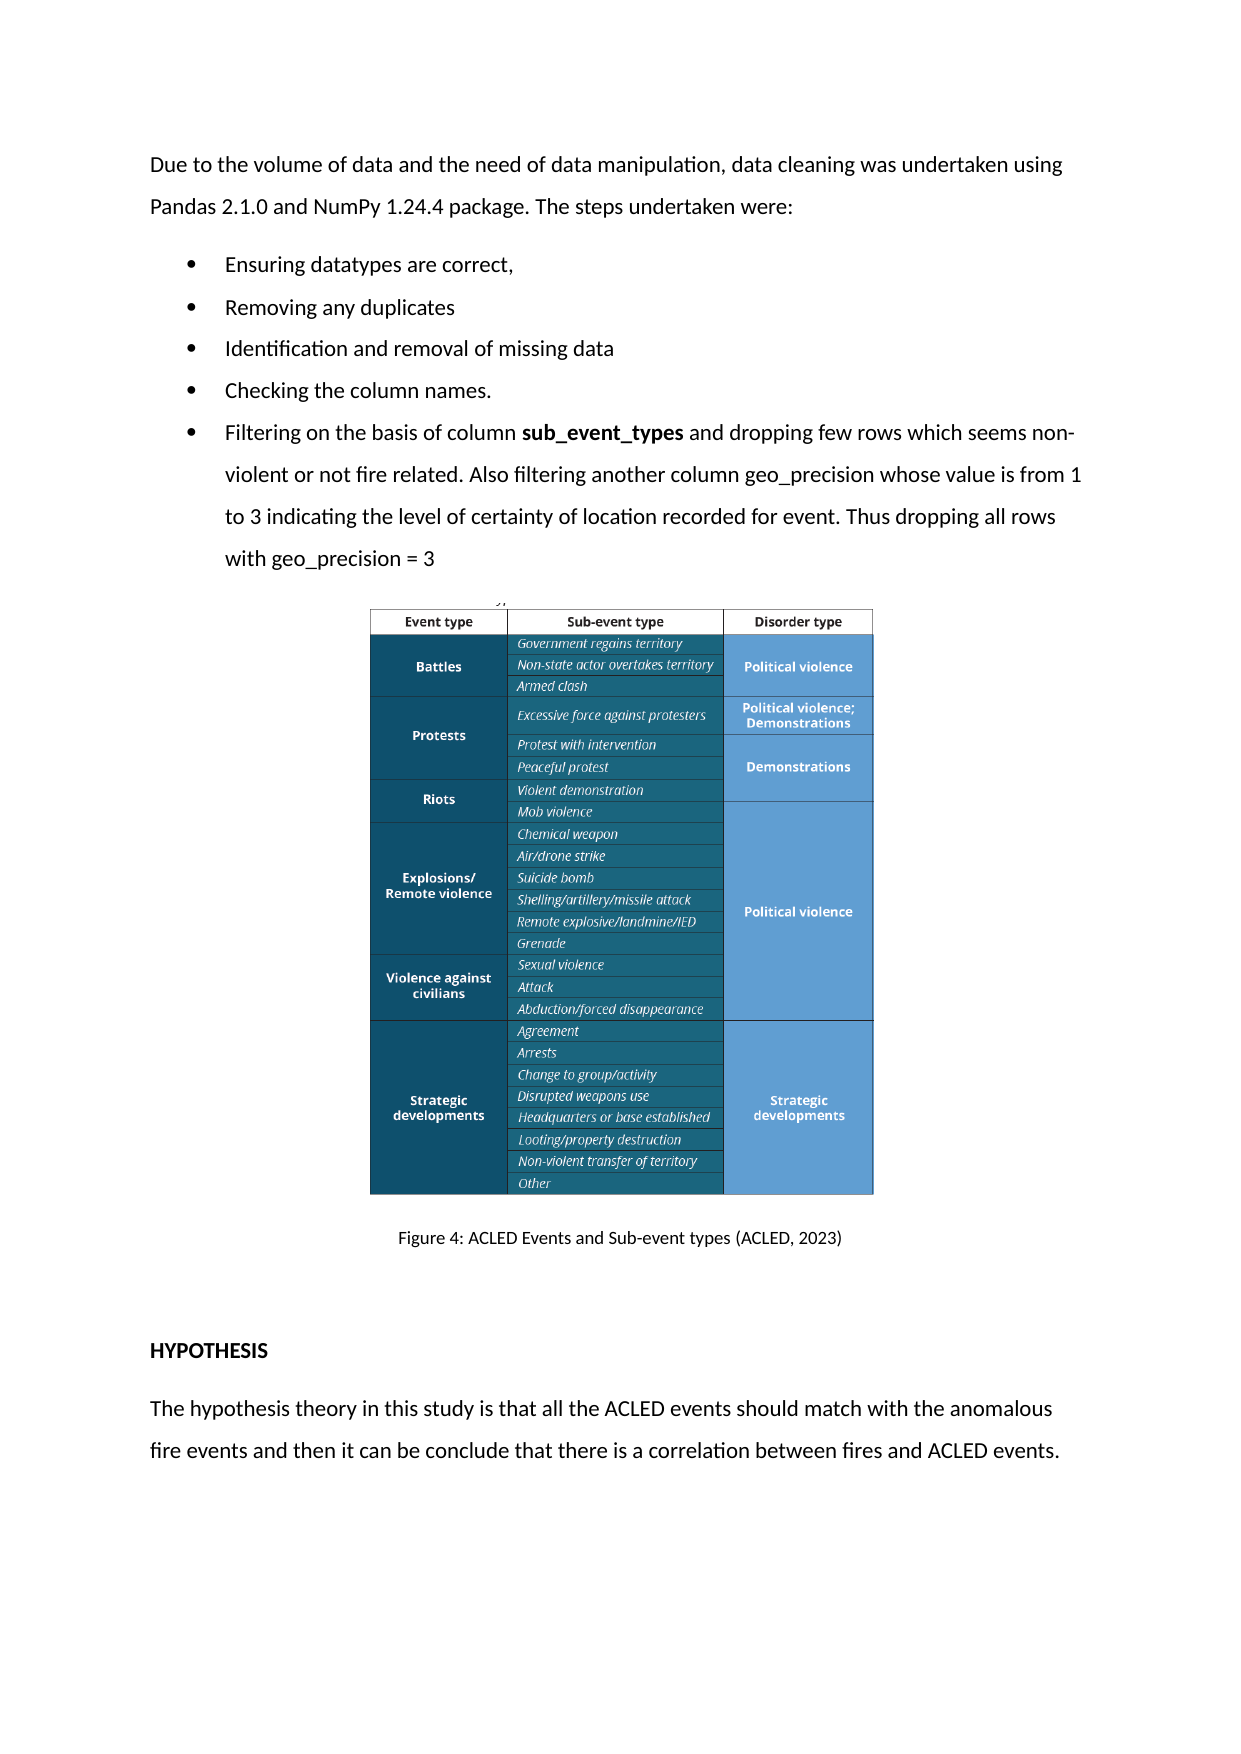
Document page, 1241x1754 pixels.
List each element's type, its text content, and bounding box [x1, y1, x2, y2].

text HYPOTHESIS [150, 1336, 1090, 1364]
list Identification and removal of missing data [187, 334, 1090, 363]
list Removing any duplicates [187, 293, 1090, 321]
text Figure 4: ACLED Events and Sub-event types (ACLED, 2023) [150, 1226, 1090, 1249]
picture [365, 603, 876, 1196]
list Ensuring datatypes are correct, [187, 251, 1090, 279]
list Checking the column names. [187, 377, 1090, 404]
list Filtering on the basis of column sub_event_types and dropping few rows which seems non-violent or not fire related. Also filtering another column geo_precision whose value is from 1 to 3 indicating the level of certainty of location recorded for event. Thus dropping all rows with geo_precision = 3 [187, 418, 1090, 572]
text The hypothesis theory in this study is that all the ACLED events should match with the anomalous fire events and then it can be conclude that there is a correlation between fires and ACLED events. [150, 1394, 1090, 1464]
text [150, 150, 1090, 220]
